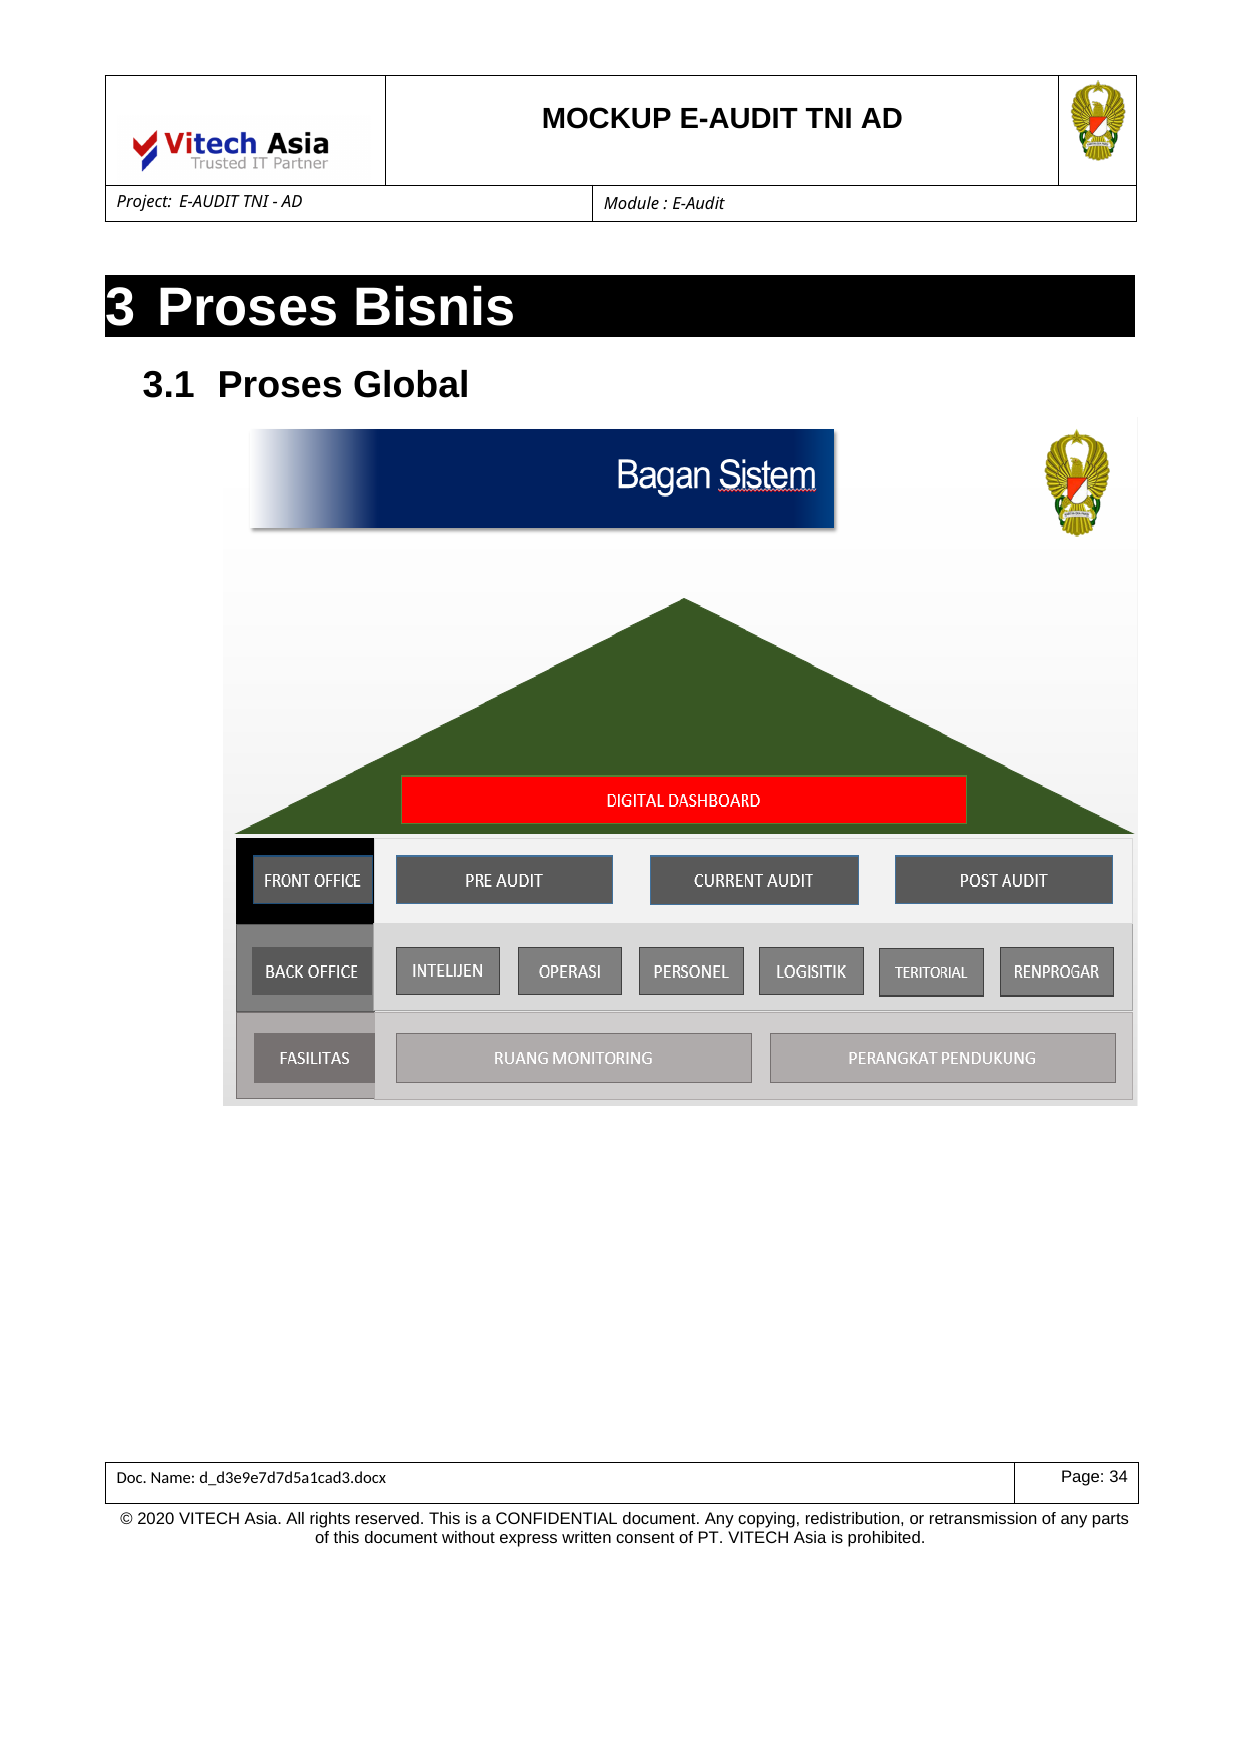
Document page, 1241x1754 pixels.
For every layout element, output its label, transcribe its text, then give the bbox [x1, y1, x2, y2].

list Proses Global [142, 362, 1135, 405]
picture [223, 417, 1138, 1106]
picture [1063, 77, 1132, 164]
picture [116, 115, 372, 185]
list Proses Bisnis [105, 275, 1135, 337]
